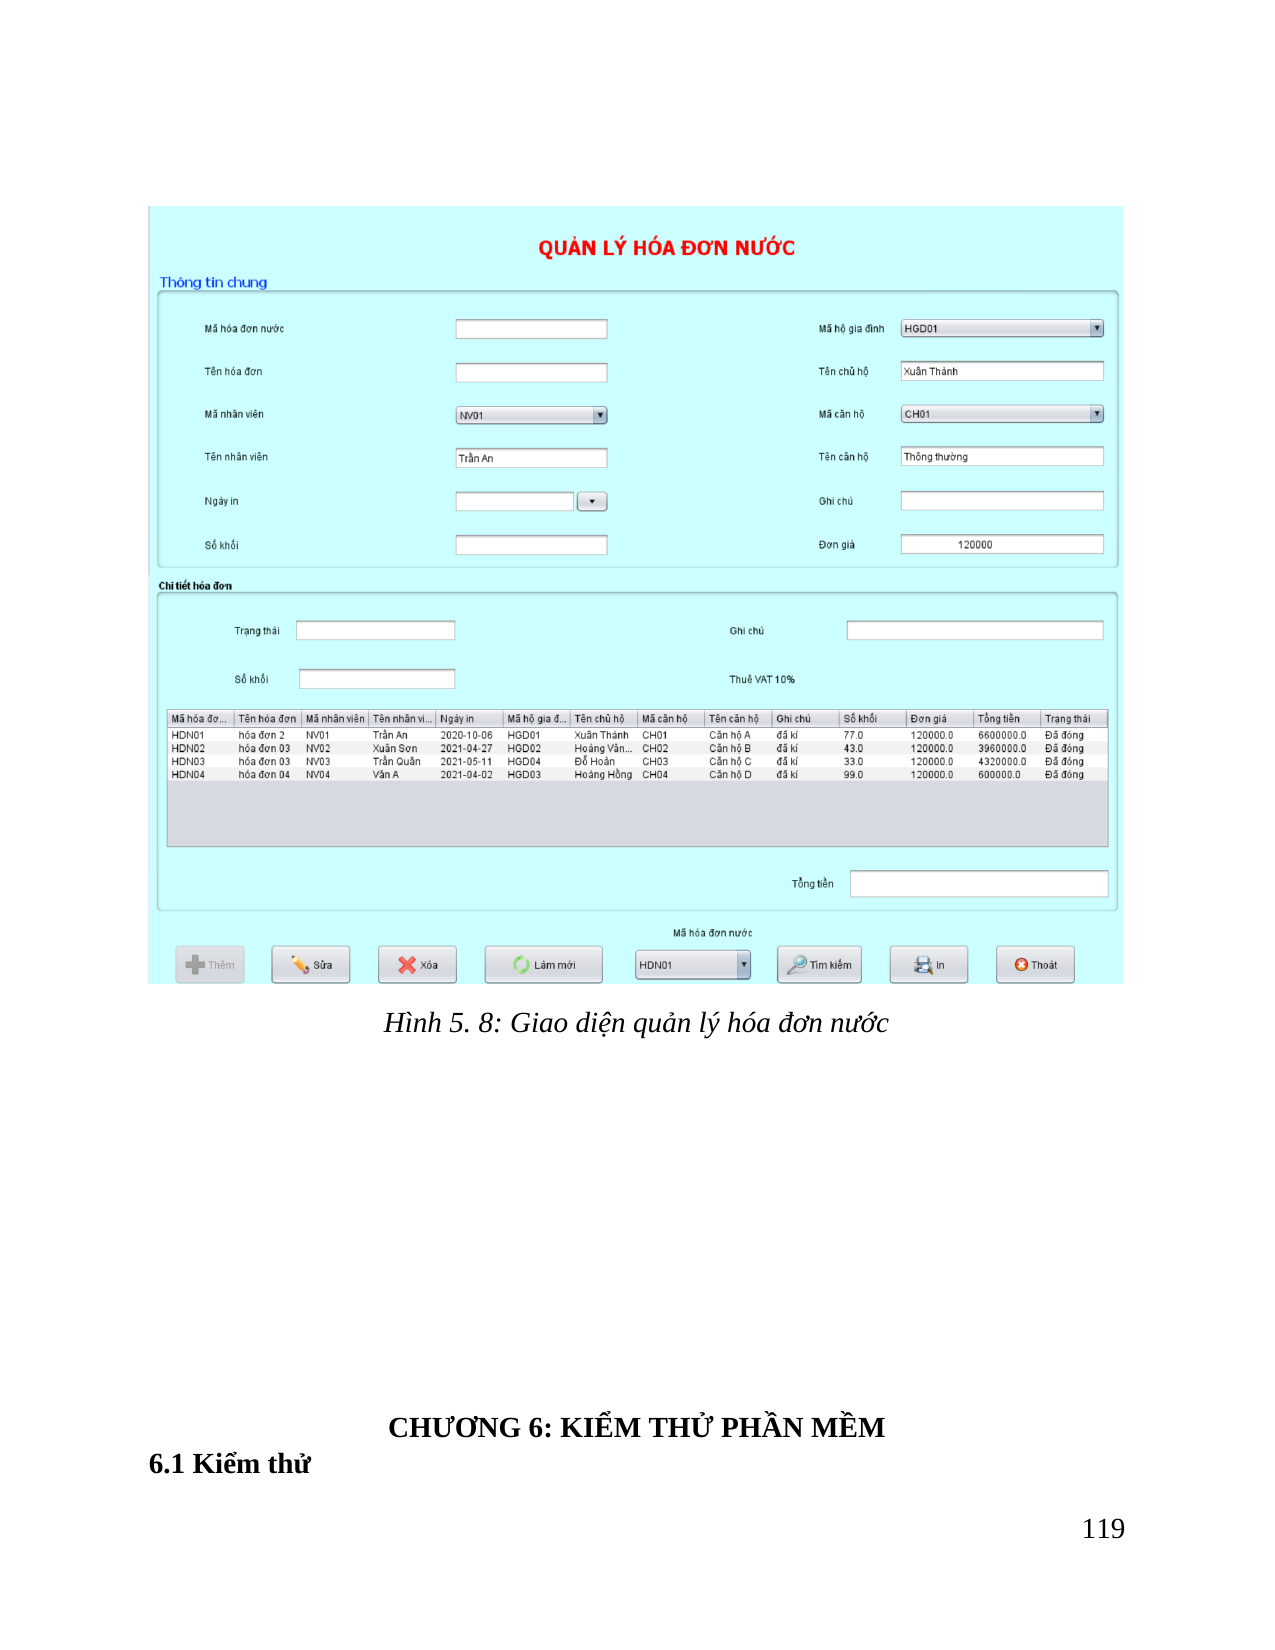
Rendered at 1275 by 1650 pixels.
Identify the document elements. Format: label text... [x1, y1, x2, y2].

text 6.1 Kiểm thử [148, 1447, 1125, 1480]
text Hình 5. 8: Giao diện quản lý hóa đơn nước [150, 1006, 1125, 1039]
picture [148, 206, 1124, 984]
text CHƯƠNG 6: KIỂM THỬ PHẦN MỀM [148, 1410, 1125, 1444]
